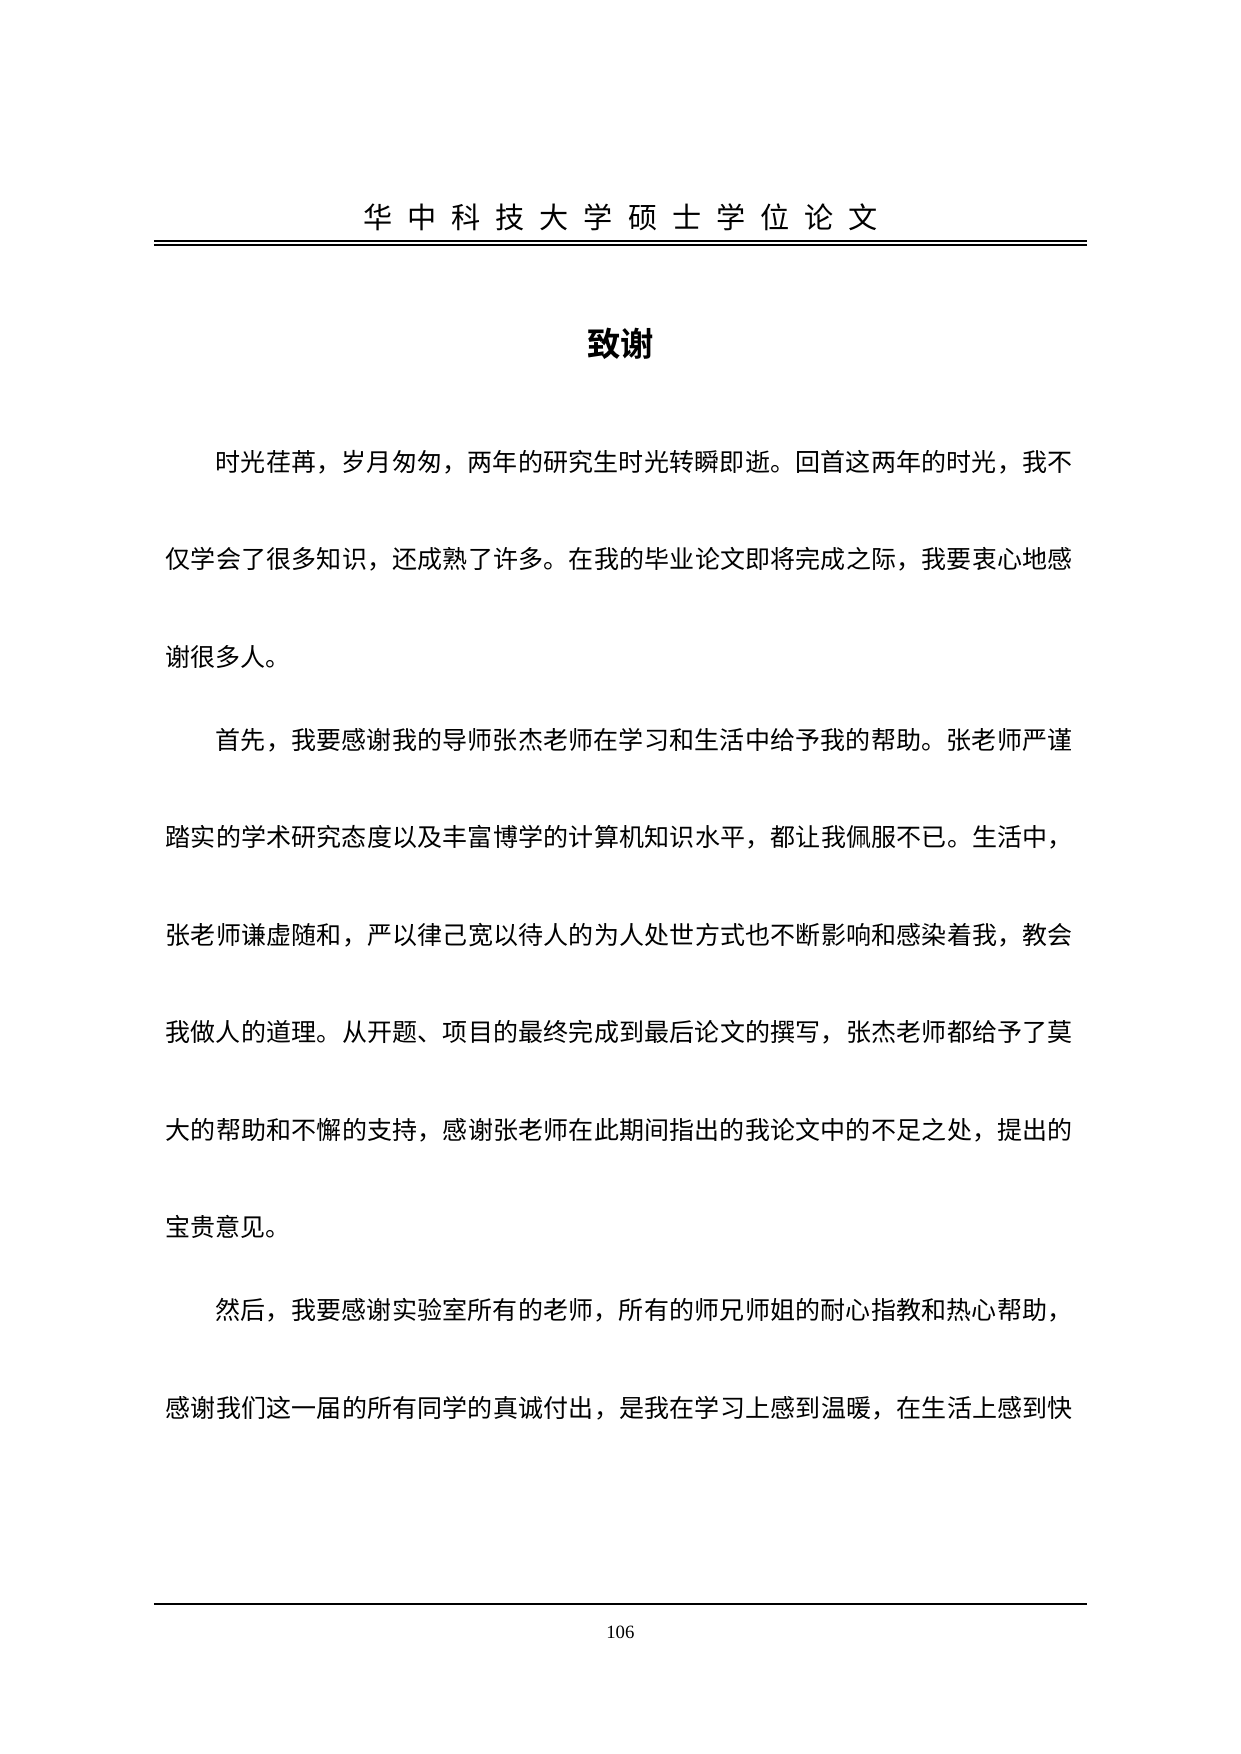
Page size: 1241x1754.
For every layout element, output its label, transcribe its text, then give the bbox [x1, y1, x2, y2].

text 致谢 [165, 309, 1075, 374]
text 时光荏苒，岁月匆匆，两年的研究生时光转瞬即逝。回首这两年的时光，我不仅学会了很多知识，还成熟了许多。在我的毕业论文即将完成之际，我要衷心地感谢很多人。 [165, 428, 1075, 688]
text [165, 1276, 1075, 1439]
text 首先，我要感谢我的导师张杰老师在学习和生活中给予我的帮助。张老师严谨踏实的学术研究态度以及丰富博学的计算机知识水平，都让我佩服不已。生活中，张老师谦虚随和，严以律己宽以待人的为人处世方式也不断影响和感染着我，教会我做人的道理。从开题、项目的最终完成到最后论文的撰写，张杰老师都给予了莫大的帮助和不懈的支持，感谢张老师在此期间指出的我论文中的不足之处，提出的宝贵意见。 [165, 706, 1075, 1258]
